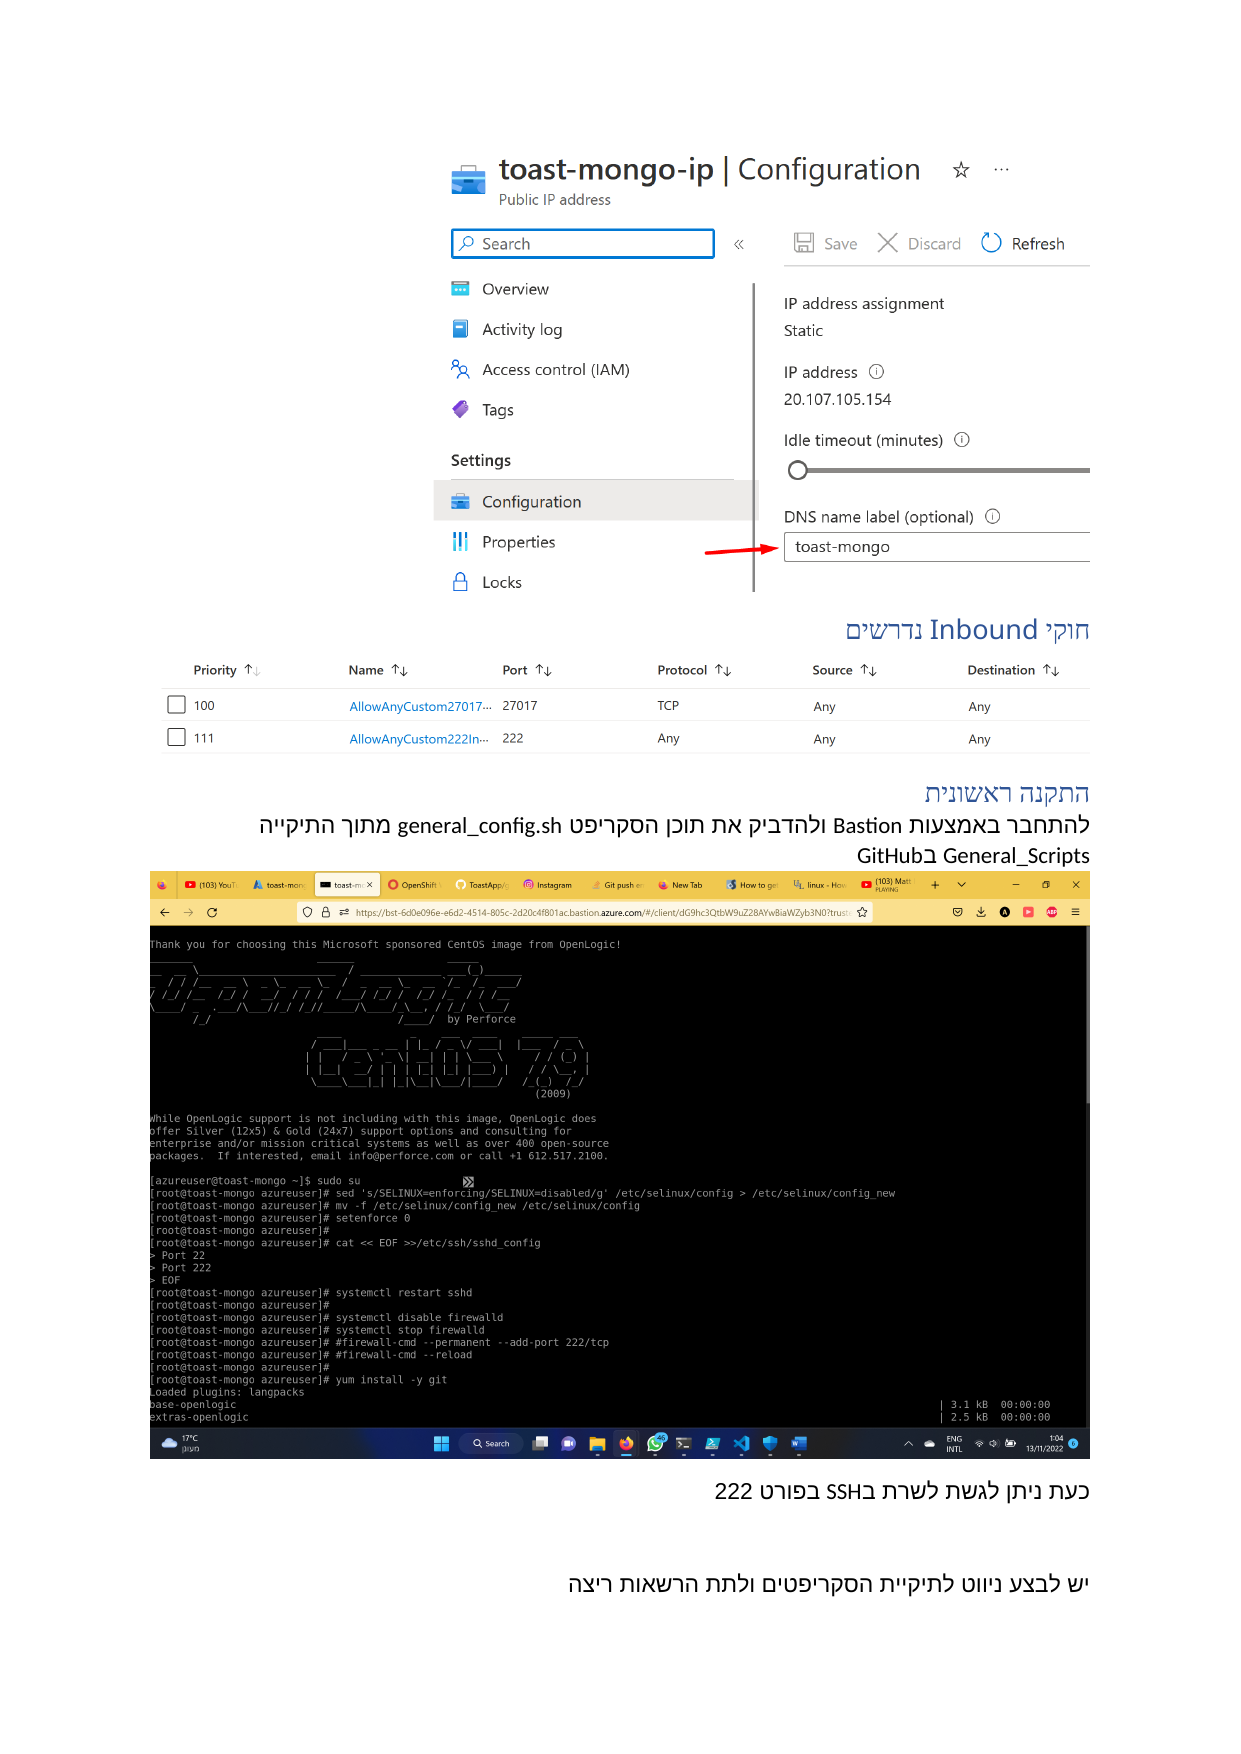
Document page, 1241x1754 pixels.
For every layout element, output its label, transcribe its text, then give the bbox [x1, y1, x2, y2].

picture [150, 650, 1090, 759]
subtitle חוקי Inbound נדרשים [150, 610, 1090, 647]
text יש לבצע ניווט לתיקיית הסקריפטים ולתת הרשאות ריצה [150, 1571, 1090, 1598]
text להתחבר באמצעות Bastion ולהדביק את תוכן הסקריפט general_config.sh מתוך התיקייה General_Scripts בGitHub [150, 811, 1090, 871]
text כעת ניתן לגשת לשרת בSSH בפורט 222 [150, 1477, 1090, 1506]
subtitle התקנה ראשונית [150, 777, 1090, 808]
picture [150, 871, 1090, 1459]
picture [433, 150, 1090, 592]
